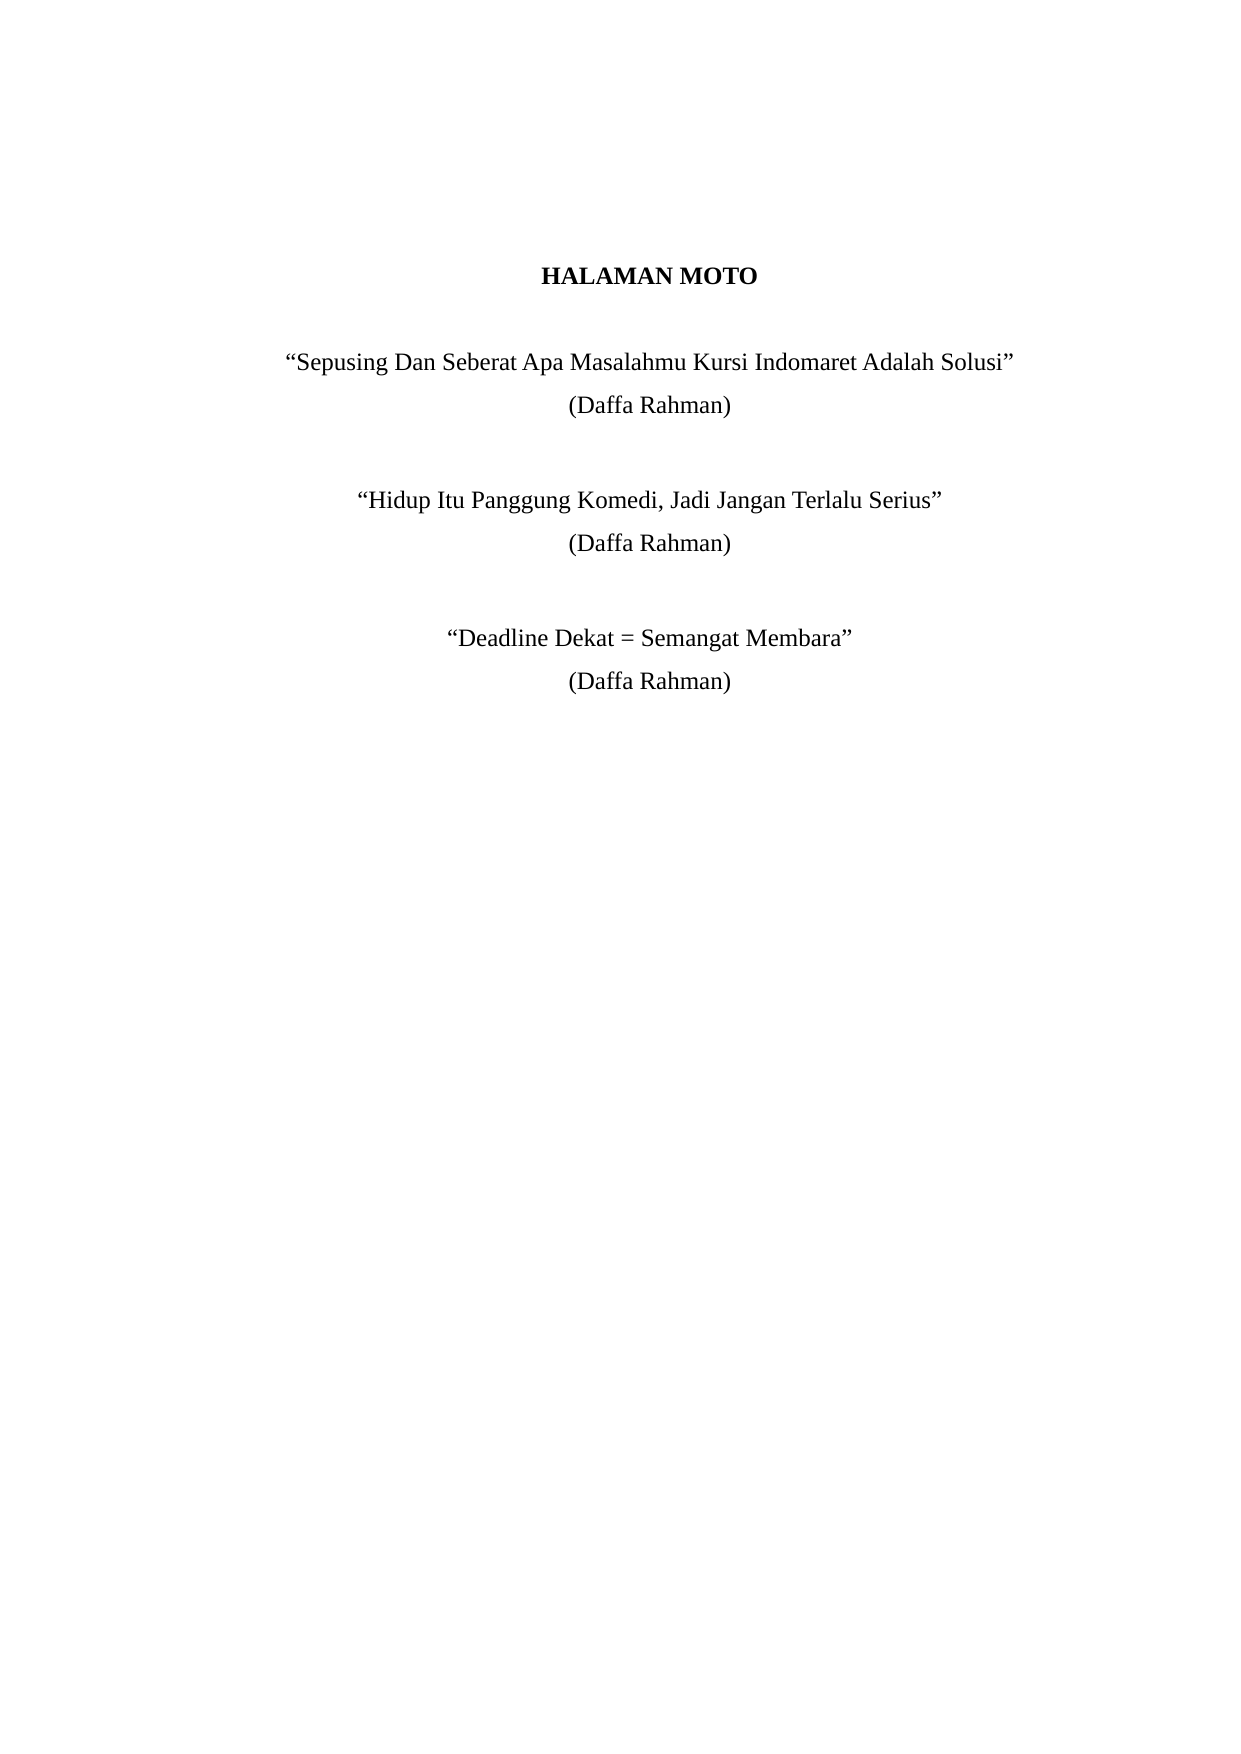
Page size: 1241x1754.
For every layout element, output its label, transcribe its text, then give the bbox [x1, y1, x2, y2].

text “Deadline Dekat = Semangat Membara” (Daffa Rahman) [236, 623, 1063, 695]
subtitle HALAMAN MOTO [236, 261, 1063, 290]
text “Hidup Itu Panggung Komedi, Jadi Jangan Terlalu Serius” (Daffa Rahman) [236, 485, 1063, 557]
text “Sepusing Dan Seberat Apa Masalahmu Kursi Indomaret Adalah Solusi” (Daffa Rahman) [236, 347, 1063, 419]
